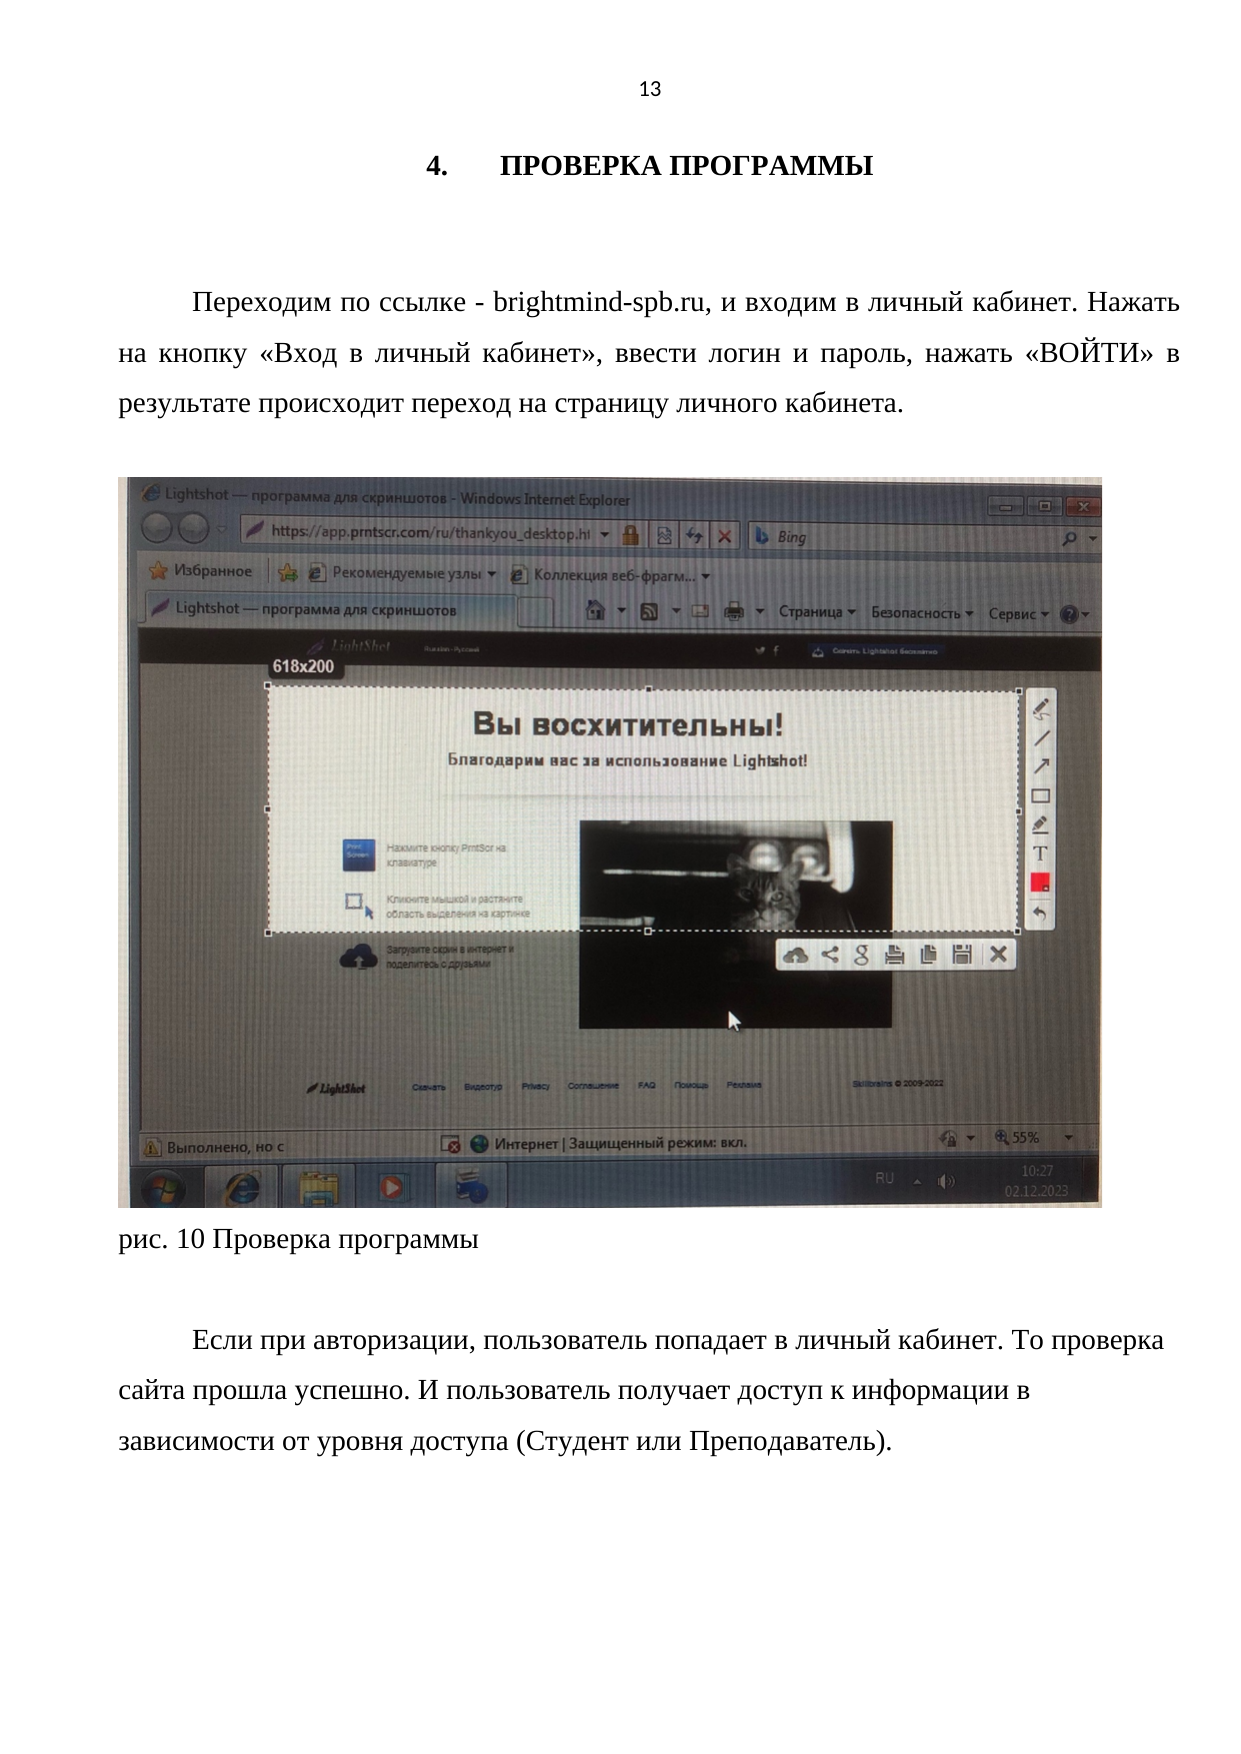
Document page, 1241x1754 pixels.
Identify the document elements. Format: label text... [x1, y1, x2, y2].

list ПРОВЕРКА ПРОГРАММЫ [118, 148, 1181, 181]
text Если при авторизации, пользователь попадает в личный кабинет. То проверка сайта прошла успешно. И пользователь получает доступ к информации в зависимости от уровня доступа (Студент или Преподаватель). [118, 1322, 1181, 1456]
text Переходим по ссылке - brightmind-spb.ru, и входим в личный кабинет. Нажать на кнопку «Вход в личный кабинет», ввести логин и пароль, нажать «ВОЙТИ» в результате происходит переход на страницу личного кабинета. [118, 284, 1181, 418]
picture [118, 477, 1103, 1208]
text рис. 10 Проверка программы [118, 1221, 1181, 1255]
